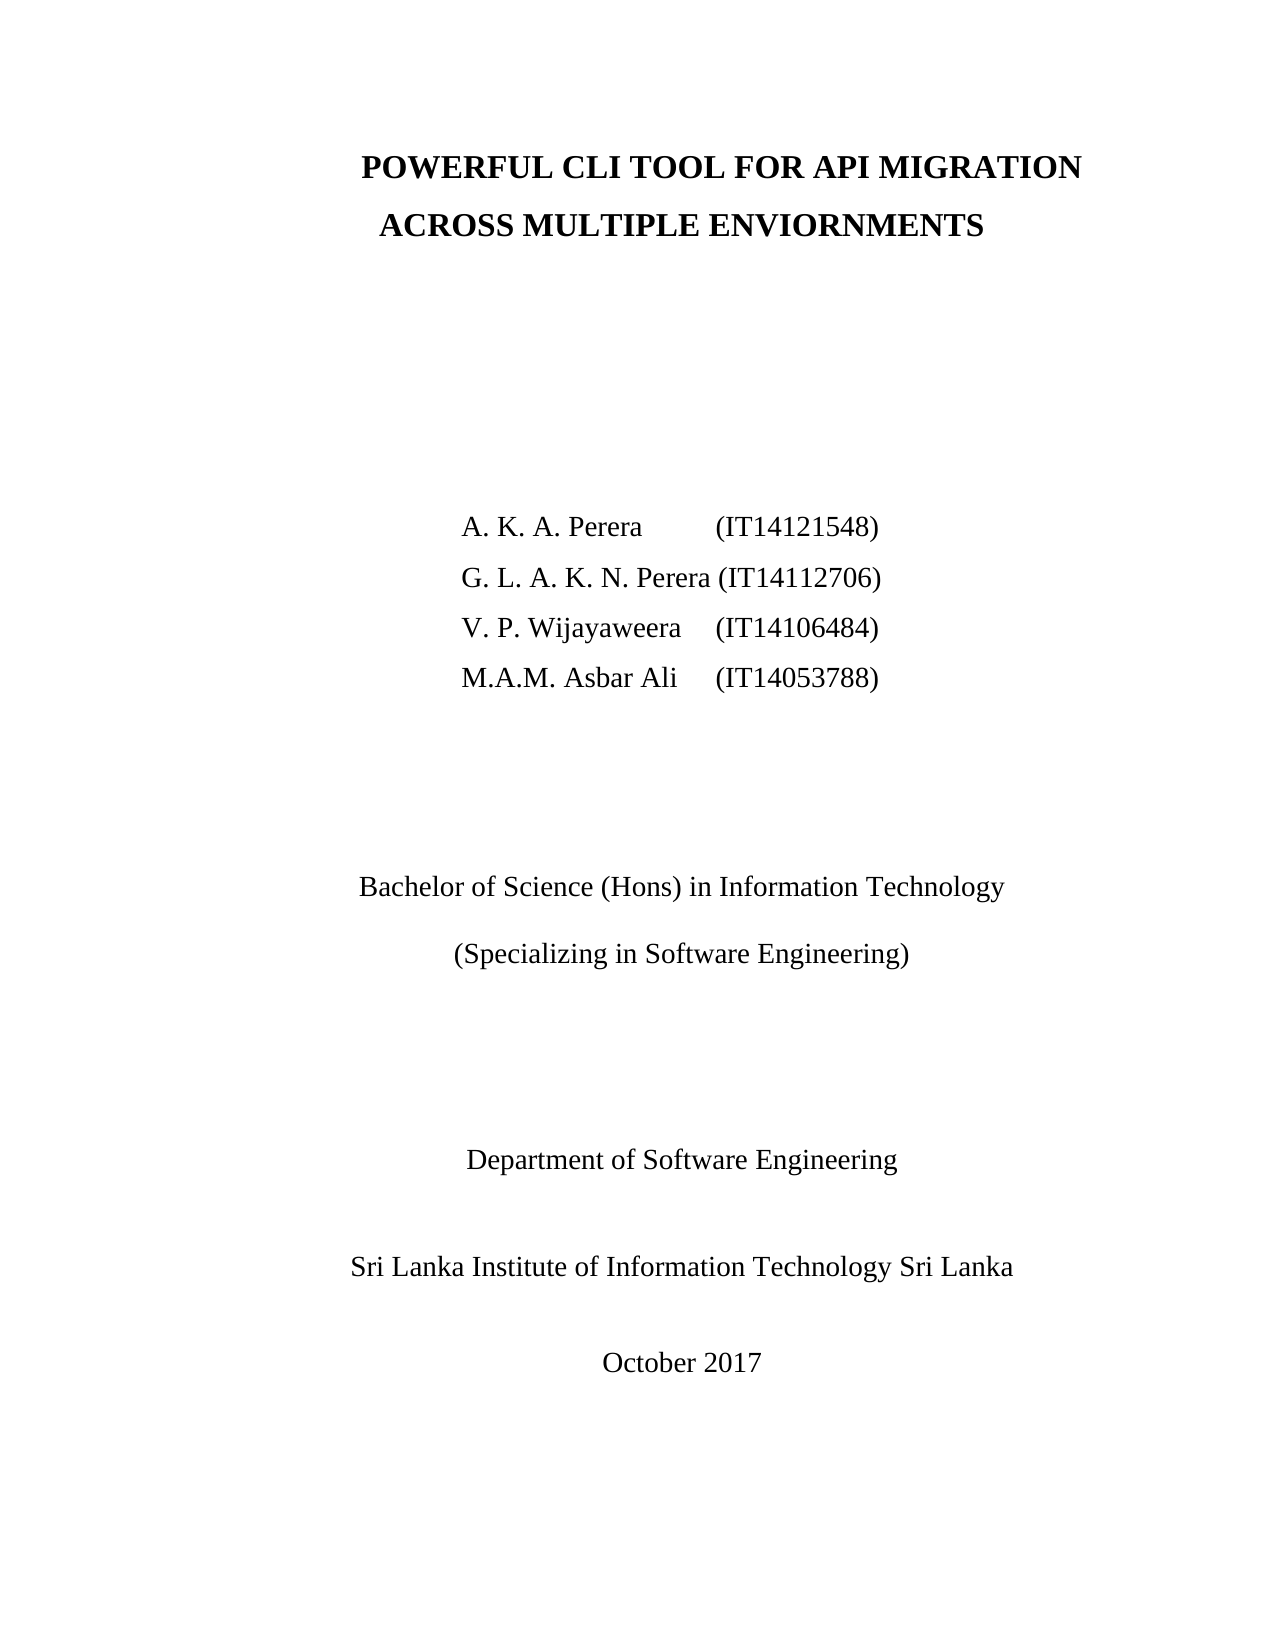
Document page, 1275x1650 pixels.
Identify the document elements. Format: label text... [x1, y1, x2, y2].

text Department of Software Engineering [236, 1142, 1127, 1175]
text A. K. A. Perera (IT14121548) [461, 509, 1127, 543]
text Bachelor of Science (Hons) in Information Technology [236, 869, 1127, 902]
text M.A.M. Asbar Ali (IT14053788) [461, 660, 1127, 694]
text (Specializing in Software Engineering) [236, 936, 1127, 969]
text V. P. Wijayaweera (IT14106484) [461, 610, 1127, 643]
text G. L. A. K. N. Perera (IT14112706) [461, 560, 1127, 593]
text October 2017 [236, 1345, 1127, 1379]
text POWERFUL CLI TOOL FOR API MIGRATION ACROSS MULTIPLE ENVIORNMENTS [236, 148, 1127, 243]
text Sri Lanka Institute of Information Technology Sri Lanka [236, 1249, 1127, 1283]
